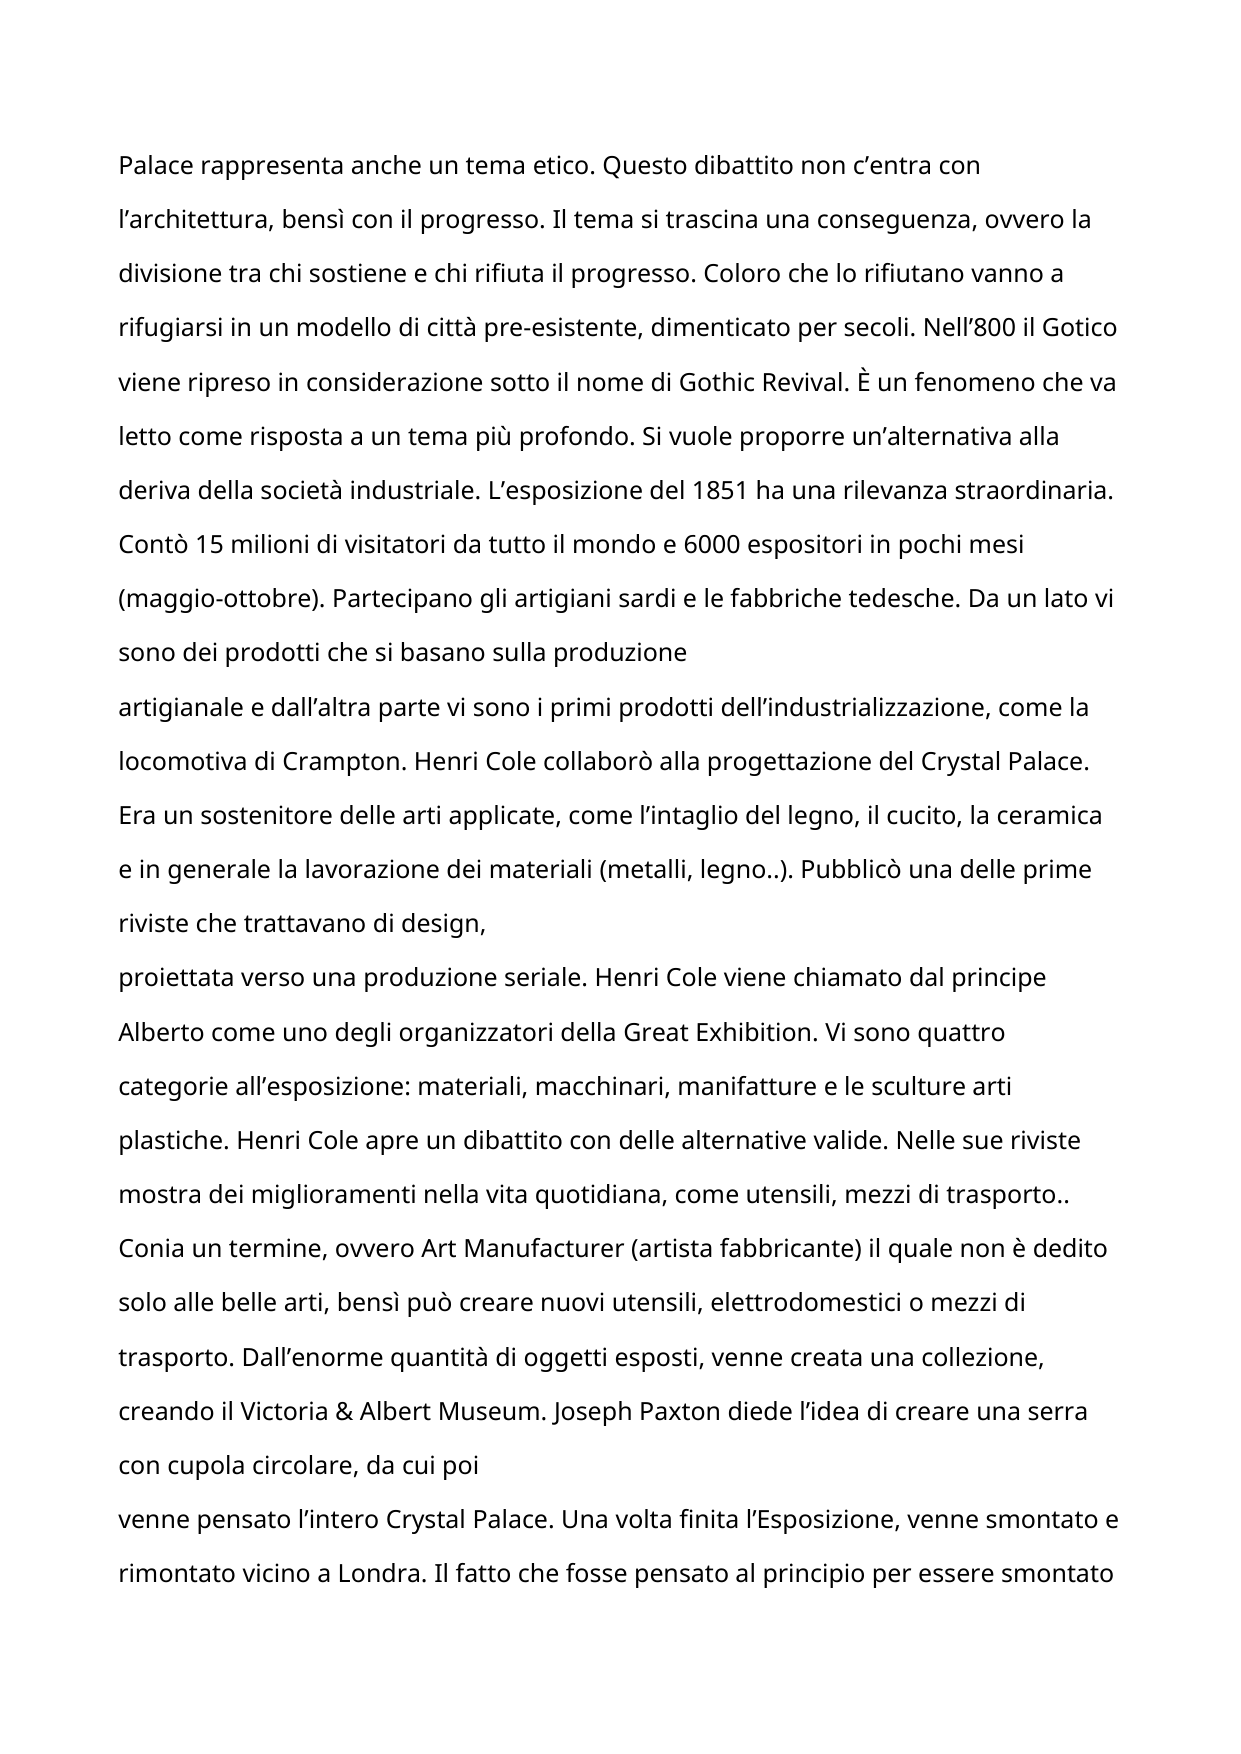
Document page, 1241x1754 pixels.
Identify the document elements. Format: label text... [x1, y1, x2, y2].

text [118, 148, 1122, 680]
text proiettata verso una produzione seriale. Henri Cole viene chiamato dal principe Alberto come uno degli organizzatori della Great Exhibition. Vi sono quattro categorie all’esposizione: materiali, macchinari, manifatture e le sculture arti plastiche. Henri Cole apre un dibattito con delle alternative valide. Nelle sue riviste mostra dei miglioramenti nella vita quotidiana, come utensili, mezzi di trasporto.. Conia un termine, ovvero Art Manufacturer (artista fabbricante) il quale non è dedito solo alle belle arti, bensì può creare nuovi utensili, elettrodomestici o mezzi di trasporto. Dall’enorme quantità di oggetti esposti, venne creata una collezione, creando il Victoria & Albert Museum. Joseph Paxton diede l’idea di creare una serra con cupola circolare, da cui poi [118, 960, 1122, 1493]
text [118, 1502, 1122, 1601]
text artigianale e dall’altra parte vi sono i primi prodotti dell’industrializzazione, come la locomotiva di Crampton. Henri Cole collaborò alla progettazione del Crystal Palace. Era un sostenitore delle arti applicate, come l’intaglio del legno, il cucito, la ceramica e in generale la lavorazione dei materiali (metalli, legno..). Pubblicò una delle prime riviste che trattavano di design, [118, 689, 1122, 951]
